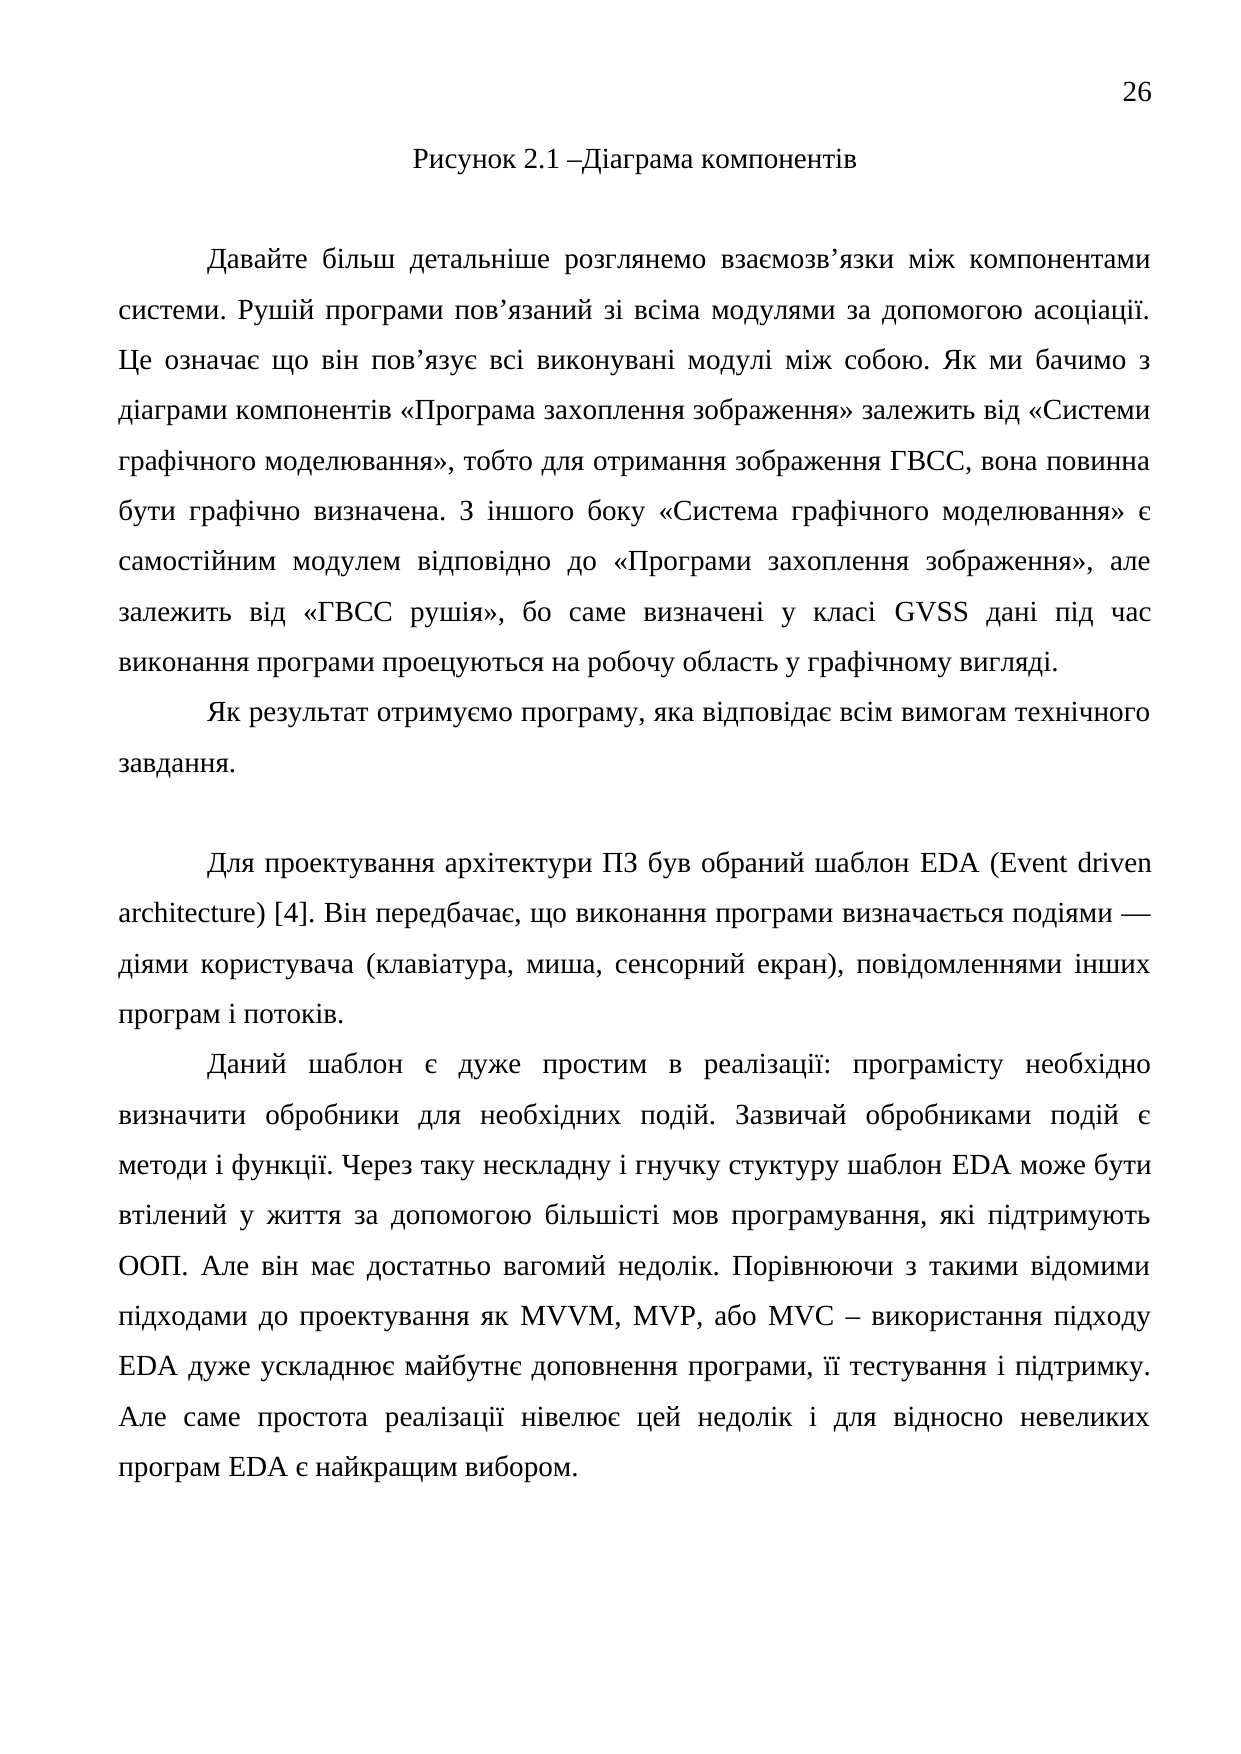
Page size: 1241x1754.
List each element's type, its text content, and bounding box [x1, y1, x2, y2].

text Даний шаблон є дуже простим в реалізації: програмісту необхідно визначити обробники для необхідних подій. Зазвичай обробниками подій є методи і функції. Через таку нескладну і гнучку стуктуру шаблон EDA може бути втілений у життя за допомогою більшісті мов програмування, які підтримують ООП. Але він має достатньо вагомий недолік. Порівнюючи з такими відомими підходами до проектування як MVVM, MVP, або MVC – використання підходу EDA дуже ускладнює майбутнє доповнення програми, її тестування і підтримку. Але саме простота реалізації нівелює цей недолік і для відносно невеликих програм EDA є найкращим вибором. [118, 1047, 1152, 1483]
text Як результат отримуємо програму, яка відповідає всім вимогам технічного завдання. [118, 694, 1152, 778]
text Давайте більш детальніше розглянемо взаємозв’язки між компонентами системи. Рушій програми пов’язаний зі всіма модулями за допомогою асоціації. Це означає що він пов’язує всі виконувані модулі між собою. Як ми бачимо з діаграми компонентів «Програма захоплення зображення» залежить від «Системи графічного моделювання», тобто для отримання зображення ГВСС, вона повинна бути графічно визначена. З іншого боку «Система графічного моделювання» є самостійним модулем відповідно до «Програми захоплення зображення», але залежить від «ГВСС рушія», бо саме визначені у класі GVSS дані під час виконання програми проецуються на робочу область у графічному вигляді. [118, 242, 1152, 678]
text Для проектування архітектури ПЗ був обраний шаблон EDA (Event driven architecture) [4]. Він передбачає, що виконання програми визначається подіями — діями користувача (клавіатура, миша, сенсорний екран), повідомленнями інших програм і потоків. [118, 845, 1152, 1030]
text Рисунок 2.1 –Діаграма компонентів [118, 141, 1152, 174]
